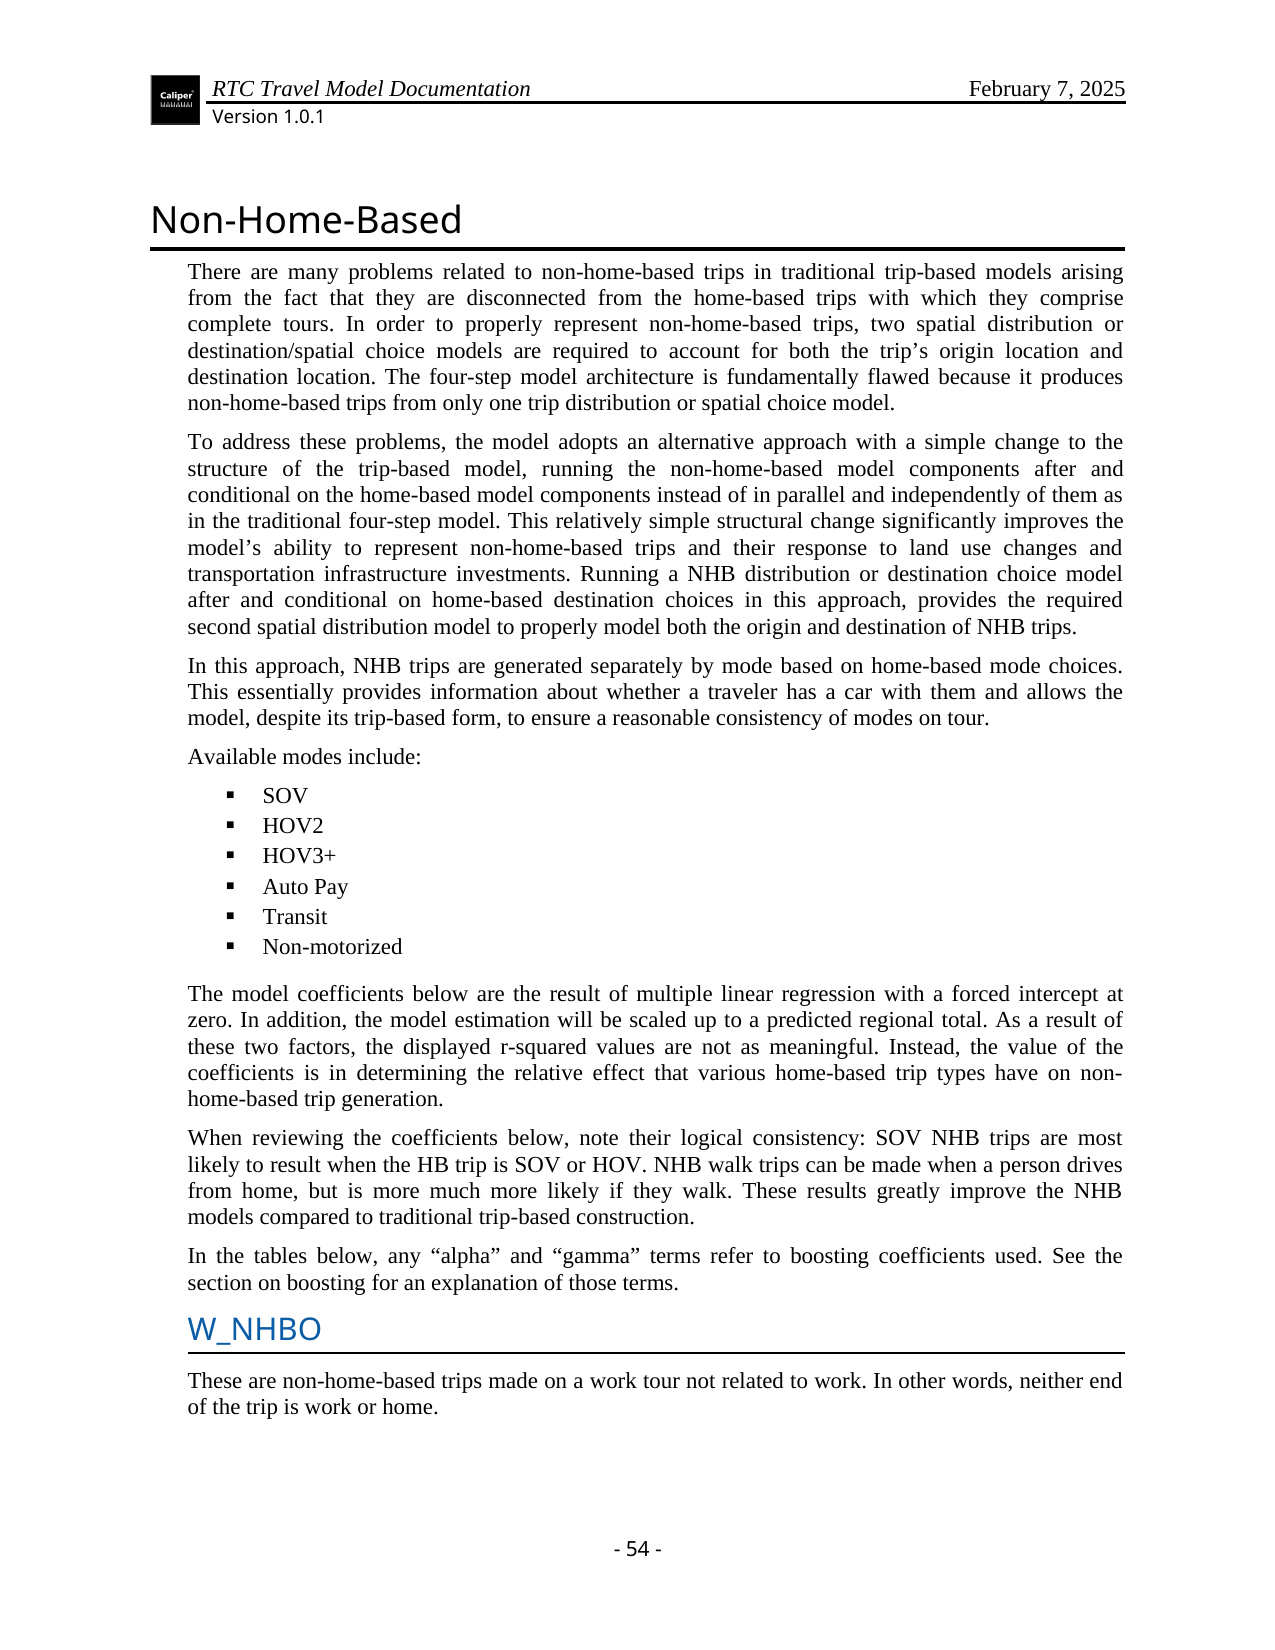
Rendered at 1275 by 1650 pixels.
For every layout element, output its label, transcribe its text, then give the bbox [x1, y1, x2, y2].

text There are many problems related to non-home-based trips in traditional trip-based models arising from the fact that they are disconnected from the home-based trips with which they comprise complete tours. In order to properly represent non-home-based trips, two spatial distribution or destination/spatial choice models are required to account for both the trip’s origin location and destination location. The four-step model architecture is fundamentally flawed because it produces non-home-based trips from only one trip distribution or spatial choice model. [187, 258, 1125, 416]
text Available modes include: [187, 743, 1125, 769]
list SOV [225, 782, 1125, 808]
text To address these problems, the model adopts an alternative approach with a simple change to the structure of the trip-based model, running the non-home-based model components after and conditional on the home-based model components instead of in parallel and independently of them as in the traditional four-step model. This relatively simple structural change significantly improves the model’s ability to represent non-home-based trips and their response to land use changes and transportation infrastructure investments. Running a NHB distribution or destination choice model after and conditional on home-based destination choices in this approach, provides the required second spatial distribution model to properly model both the origin and destination of NHB trips. [187, 428, 1125, 639]
list HOV3+ [225, 842, 1125, 869]
picture [150, 75, 200, 125]
list Auto Pay [225, 873, 1125, 899]
text When reviewing the coefficients below, note their logical consistency: SOV NHB trips are most likely to result when the HB trip is SOV or HOV. NHB walk trips can be made when a person drives from home, but is more much more likely if they walk. These results greatly improve the NHB models compared to traditional trip-based construction. [187, 1124, 1125, 1230]
list Non-motorized [225, 933, 1125, 959]
list Transit [225, 903, 1125, 929]
text The model coefficients below are the result of multiple linear regression with a forced intercept at zero. In addition, the model estimation will be scaled up to a predicted regional total. As a result of these two factors, the displayed r-squared values are not as meaningful. Instead, the value of the coefficients is in determining the relative effect that various home-based trip types have on non-home-based trip generation. [187, 980, 1125, 1112]
text These are non-home-based trips made on a work tour not related to work. In other words, neither end of the trip is work or home. [187, 1367, 1125, 1419]
subtitle W_NHBO [187, 1307, 1125, 1354]
subtitle Non-Home-Based [150, 194, 1125, 247]
list HOV2 [225, 812, 1125, 839]
text In this approach, NHB trips are generated separately by mode based on home-based mode choices. This essentially provides information about whether a traveler has a car with them and allows the model, despite its trip-based form, to ensure a reasonable consistency of modes on tour. [187, 652, 1125, 731]
text In the tables below, any “alpha” and “gamma” terms refer to boosting coefficients used. See the section on boosting for an explanation of those terms. [187, 1242, 1125, 1295]
